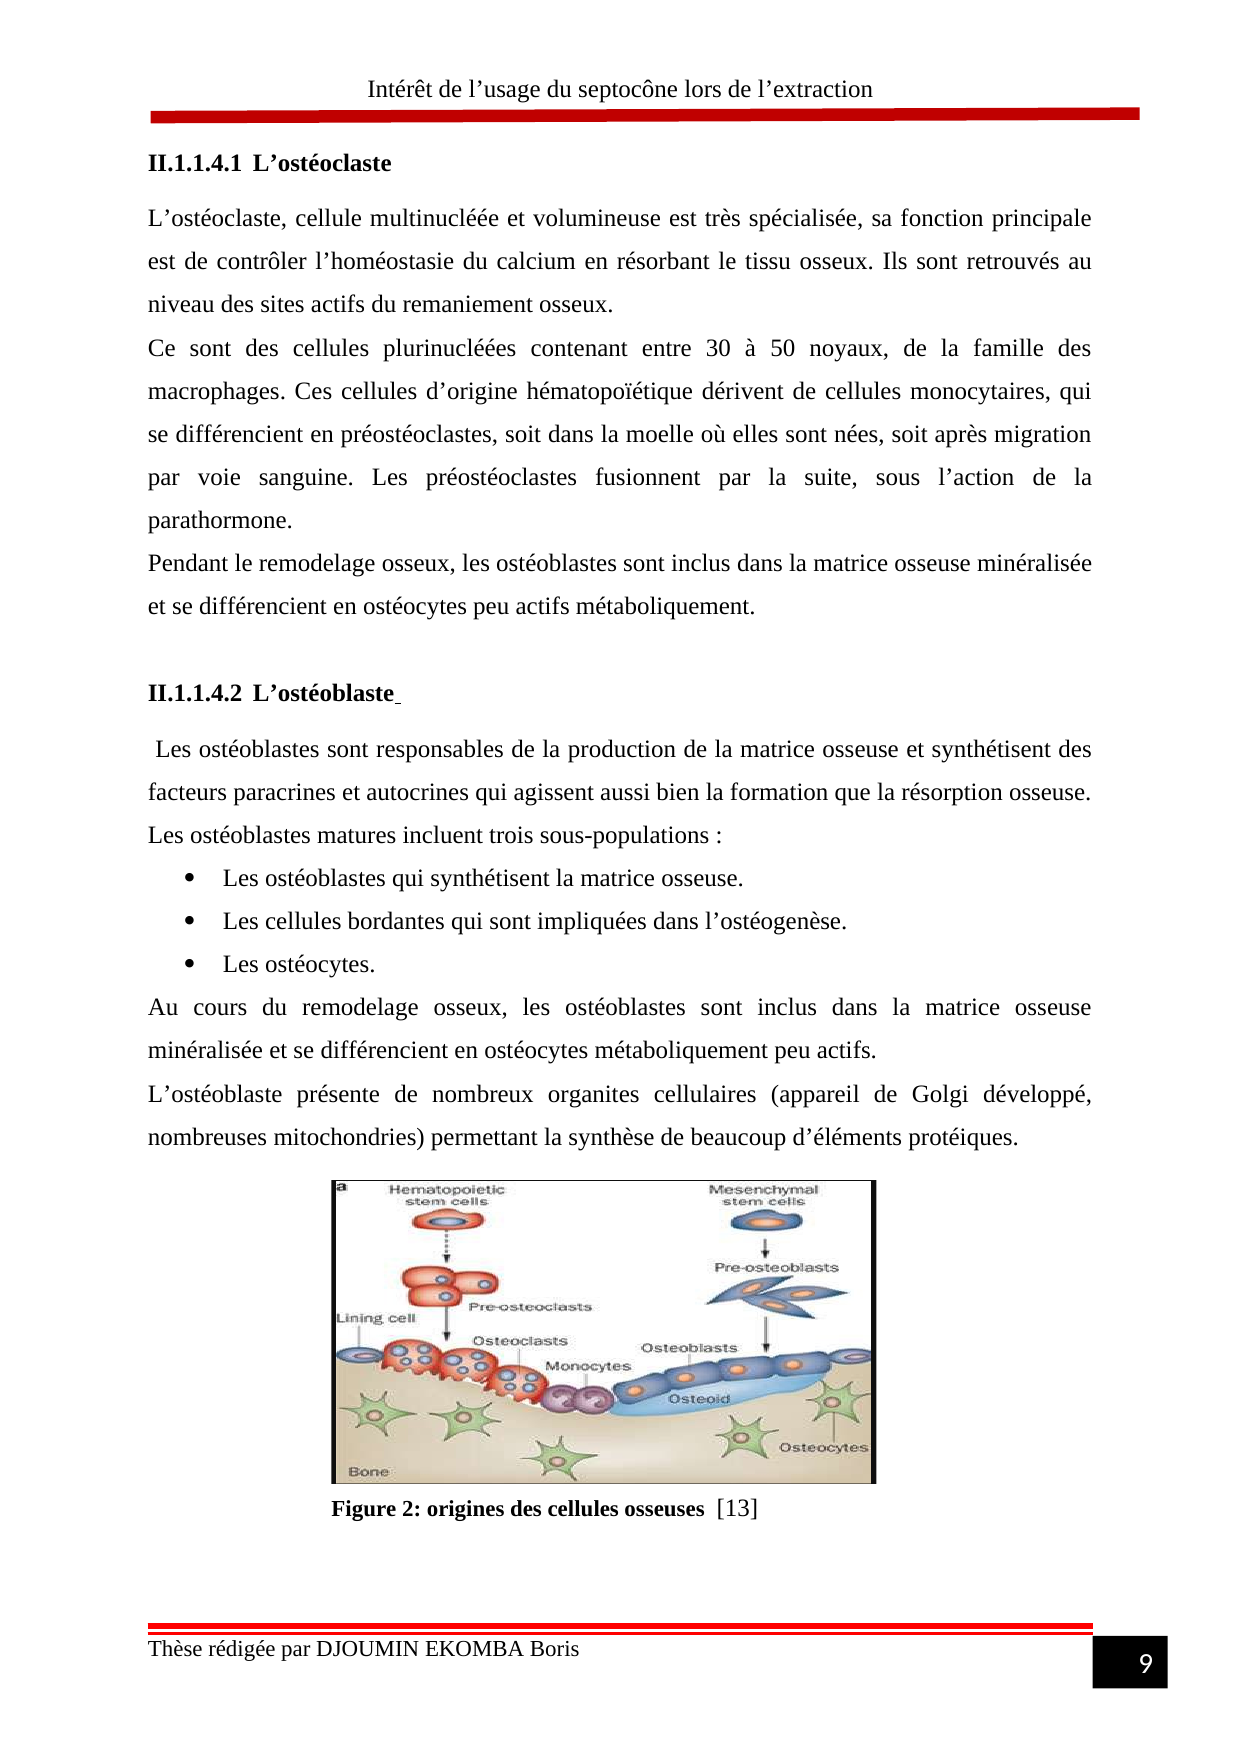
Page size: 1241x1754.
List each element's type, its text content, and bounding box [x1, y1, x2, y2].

list Les ostéoblastes qui synthétisent la matrice osseuse. [185, 863, 1093, 892]
list Les ostéocytes. [185, 949, 1093, 978]
picture [331, 1180, 877, 1484]
text Pendant le remodelage osseux, les ostéoblastes sont inclus dans la matrice osseuse minéralisée et se différencient en ostéocytes peu actifs métaboliquement. [148, 548, 1093, 620]
text L’ostéoblaste présente de nombreux organites cellulaires (appareil de Golgi développé, nombreuses mitochondries) permettant la synthèse de beaucoup d’éléments protéiques. [148, 1079, 1093, 1151]
list Les cellules bordantes qui sont impliquées dans l’ostéogenèse. [185, 906, 1093, 935]
text Les ostéoblastes sont responsables de la production de la matrice osseuse et synthétisent des facteurs paracrines et autocrines qui agissent aussi bien la formation que la résorption osseuse. [148, 734, 1093, 806]
text L’ostéoclaste, cellule multinucléée et volumineuse est très spécialisée, sa fonction principale est de contrôler l’homéostasie du calcium en résorbant le tissu osseux. Ils sont retrouvés au niveau des sites actifs du remaniement osseux. [148, 203, 1093, 318]
subtitle L’ostéoblaste [148, 678, 1093, 707]
text Ce sont des cellules plurinucléées contenant entre 30 à 50 noyaux, de la famille des macrophages. Ces cellules d’origine hématopoïétique dérivent de cellules monocytaires, qui se différencient en préostéoclastes, soit dans la moelle où elles sont nées, soit après migration par voie sanguine. Les préostéoclastes fusionnent par la suite, sous l’action de la parathormone. [148, 333, 1093, 534]
text Les ostéoblastes matures incluent trois sous-populations : [148, 820, 1093, 849]
text Au cours du remodelage osseux, les ostéoblastes sont inclus dans la matrice osseuse minéralisée et se différencient en ostéocytes métaboliquement peu actifs. [148, 992, 1093, 1064]
subtitle L’ostéoclaste [148, 148, 1093, 176]
